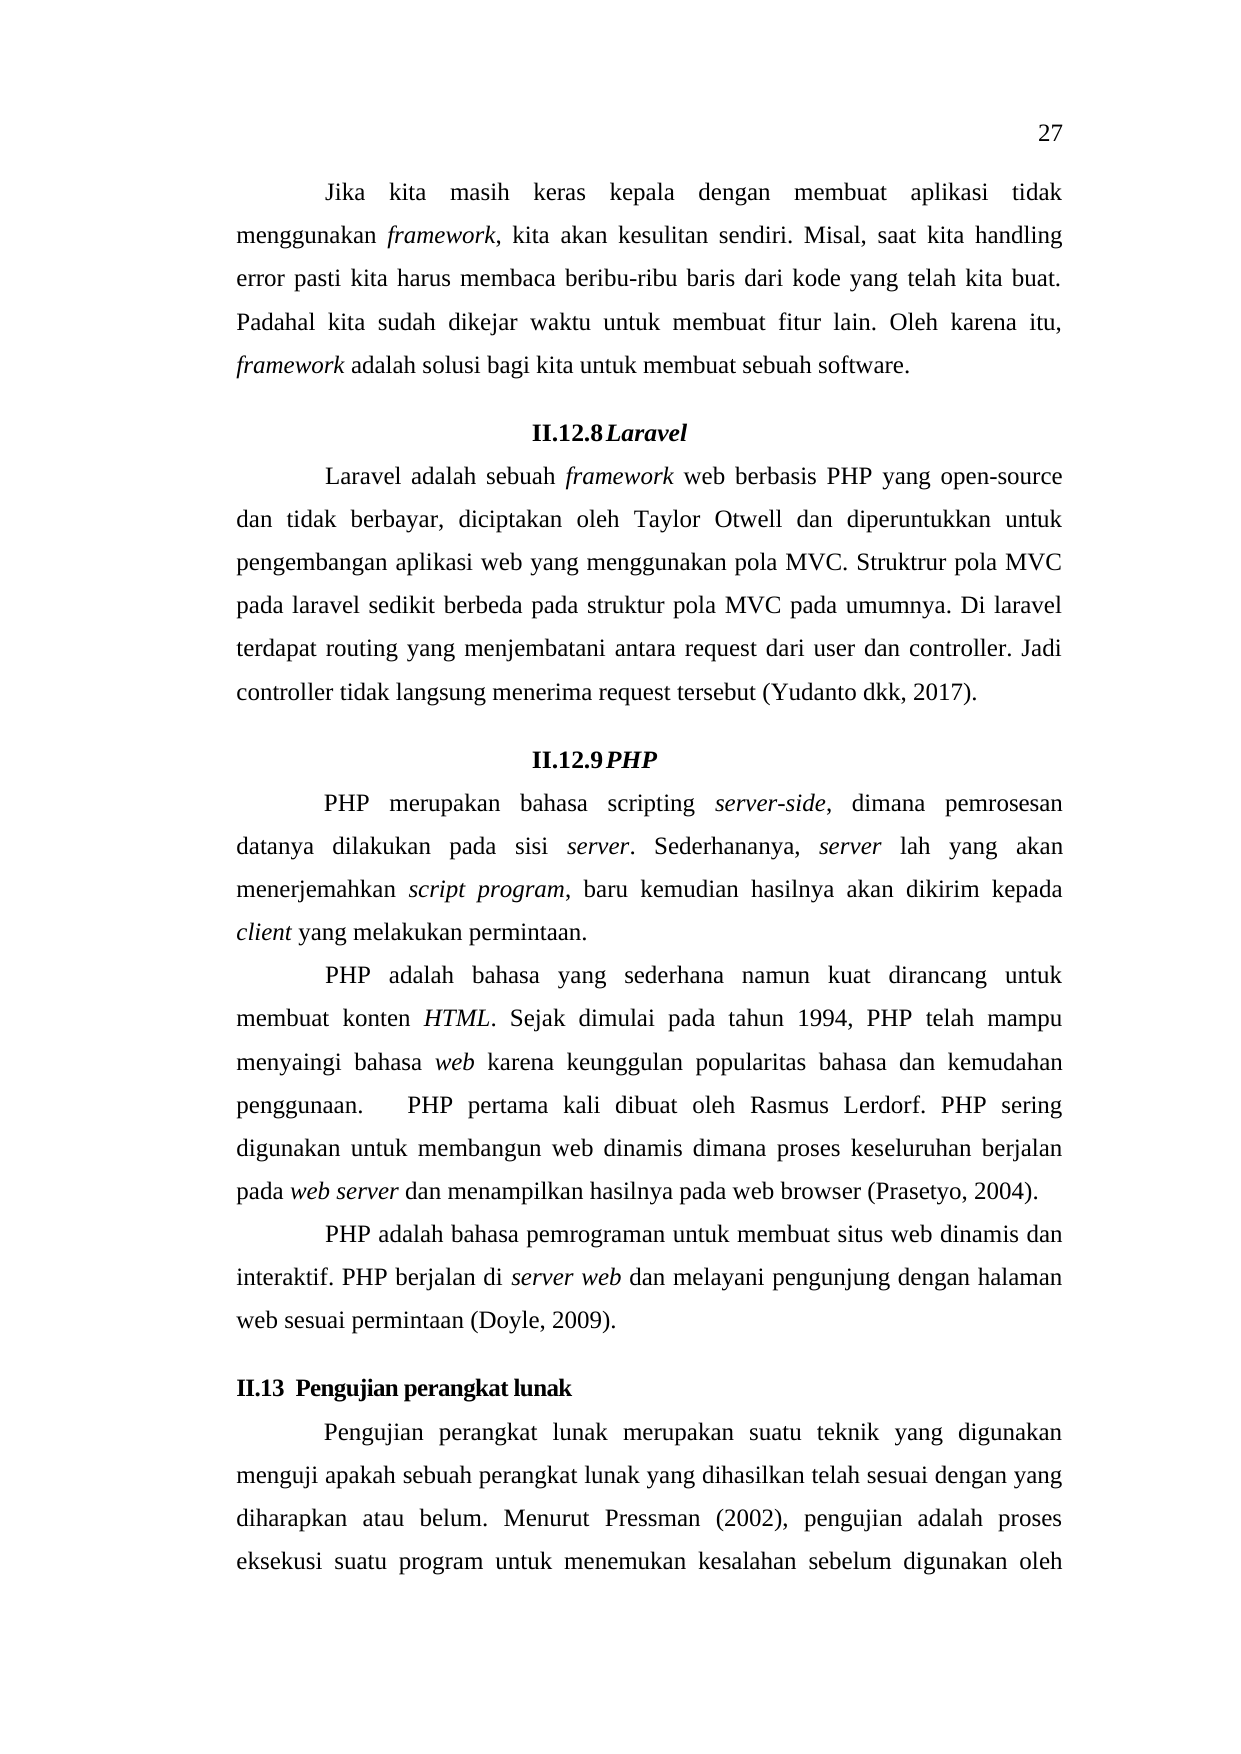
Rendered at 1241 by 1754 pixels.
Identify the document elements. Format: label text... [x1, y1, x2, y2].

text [236, 1417, 1063, 1575]
text Laravel adalah sebuah framework web berbasis PHP yang open-source dan tidak berbayar, diciptakan oleh Taylor Otwell dan diperuntukkan untuk pengembangan aplikasi web yang menggunakan pola MVC. Struktrur pola MVC pada laravel sedikit berbeda pada struktur pola MVC pada umumnya. Di laravel terdapat routing yang menjembatani antara request dari user dan controller. Jadi controller tidak langsung menerima request tersebut (Yudanto dkk, 2017). [236, 461, 1063, 705]
text PHP adalah bahasa yang sederhana namun kuat dirancang untuk membuat konten HTML. Sejak dimulai pada tahun 1994, PHP telah mampu menyaingi bahasa web karena keunggulan popularitas bahasa dan kemudahan penggunaan. PHP pertama kali dibuat oleh Rasmus Lerdorf. PHP sering digunakan untuk membangun web dinamis dimana proses keseluruhan berjalan pada web server dan menampilkan hasilnya pada web browser (Prasetyo, 2004). [236, 960, 1063, 1205]
subtitle PHP [532, 745, 1063, 773]
subtitle Pengujian perangkat lunak [236, 1373, 1063, 1402]
text PHP merupakan bahasa scripting server-side, dimana pemrosesan datanya dilakukan pada sisi server. Sederhananya, server lah yang akan menerjemahkan script program, baru kemudian hasilnya akan dikirim kepada client yang melakukan permintaan. [236, 788, 1063, 946]
subtitle Laravel [532, 418, 1063, 447]
text PHP adalah bahasa pemrograman untuk membuat situs web dinamis dan interaktif. PHP berjalan di server web dan melayani pengunjung dengan halaman web sesuai permintaan (Doyle, 2009). [236, 1219, 1063, 1334]
text Jika kita masih keras kepala dengan membuat aplikasi tidak menggunakan framework, kita akan kesulitan sendiri. Misal, saat kita handling error pasti kita harus membaca beribu-ribu baris dari kode yang telah kita buat. Padahal kita sudah dikejar waktu untuk membuat fitur lain. Oleh karena itu, framework adalah solusi bagi kita untuk membuat sebuah software. [236, 177, 1063, 378]
